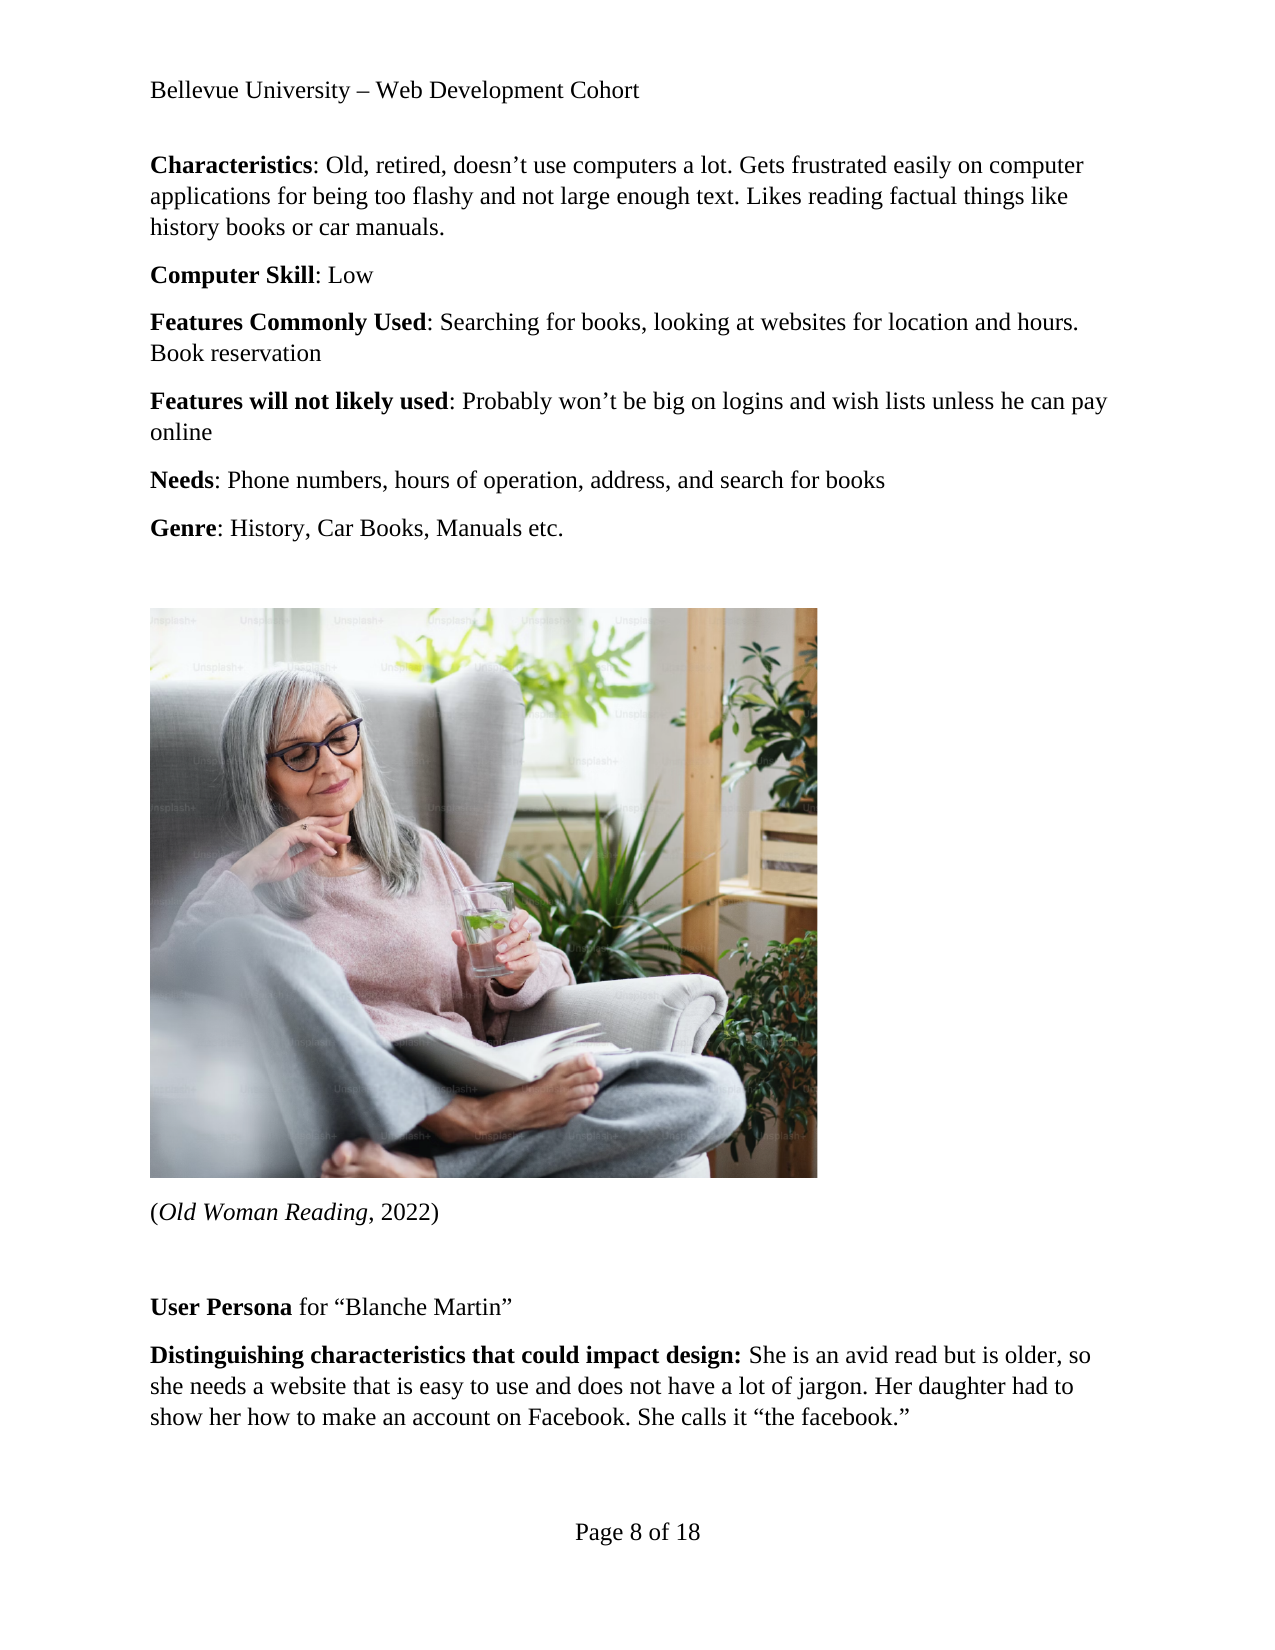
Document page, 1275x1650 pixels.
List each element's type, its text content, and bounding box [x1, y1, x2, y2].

text Distinguishing characteristics that could impact design: She is an avid read but is older, so she needs a website that is easy to use and does not have a lot of jargon. Her daughter had to show her how to make an account on Facebook. She calls it “the facebook.” [150, 1340, 1125, 1431]
text Features Commonly Used: Searching for books, looking at websites for location and hours. Book reservation [150, 307, 1125, 367]
text Needs: Phone numbers, hours of operation, address, and search for books [150, 465, 1125, 494]
text Genre: History, Car Books, Manuals etc. [150, 513, 1125, 541]
text Characteristics: Old, retired, doesn’t use computers a lot. Gets frustrated easily on computer applications for being too flashy and not large enough text. Likes reading factual things like history books or car manuals. [150, 150, 1125, 241]
text (Old Woman Reading, 2022) [150, 1197, 1125, 1226]
picture [150, 608, 818, 1178]
text Features will not likely used: Probably won’t be big on logins and wish lists unless he can pay online [150, 386, 1125, 446]
text User Persona for “Blanche Martin” [150, 1292, 1125, 1321]
text Computer Skill: Low [150, 260, 1125, 288]
